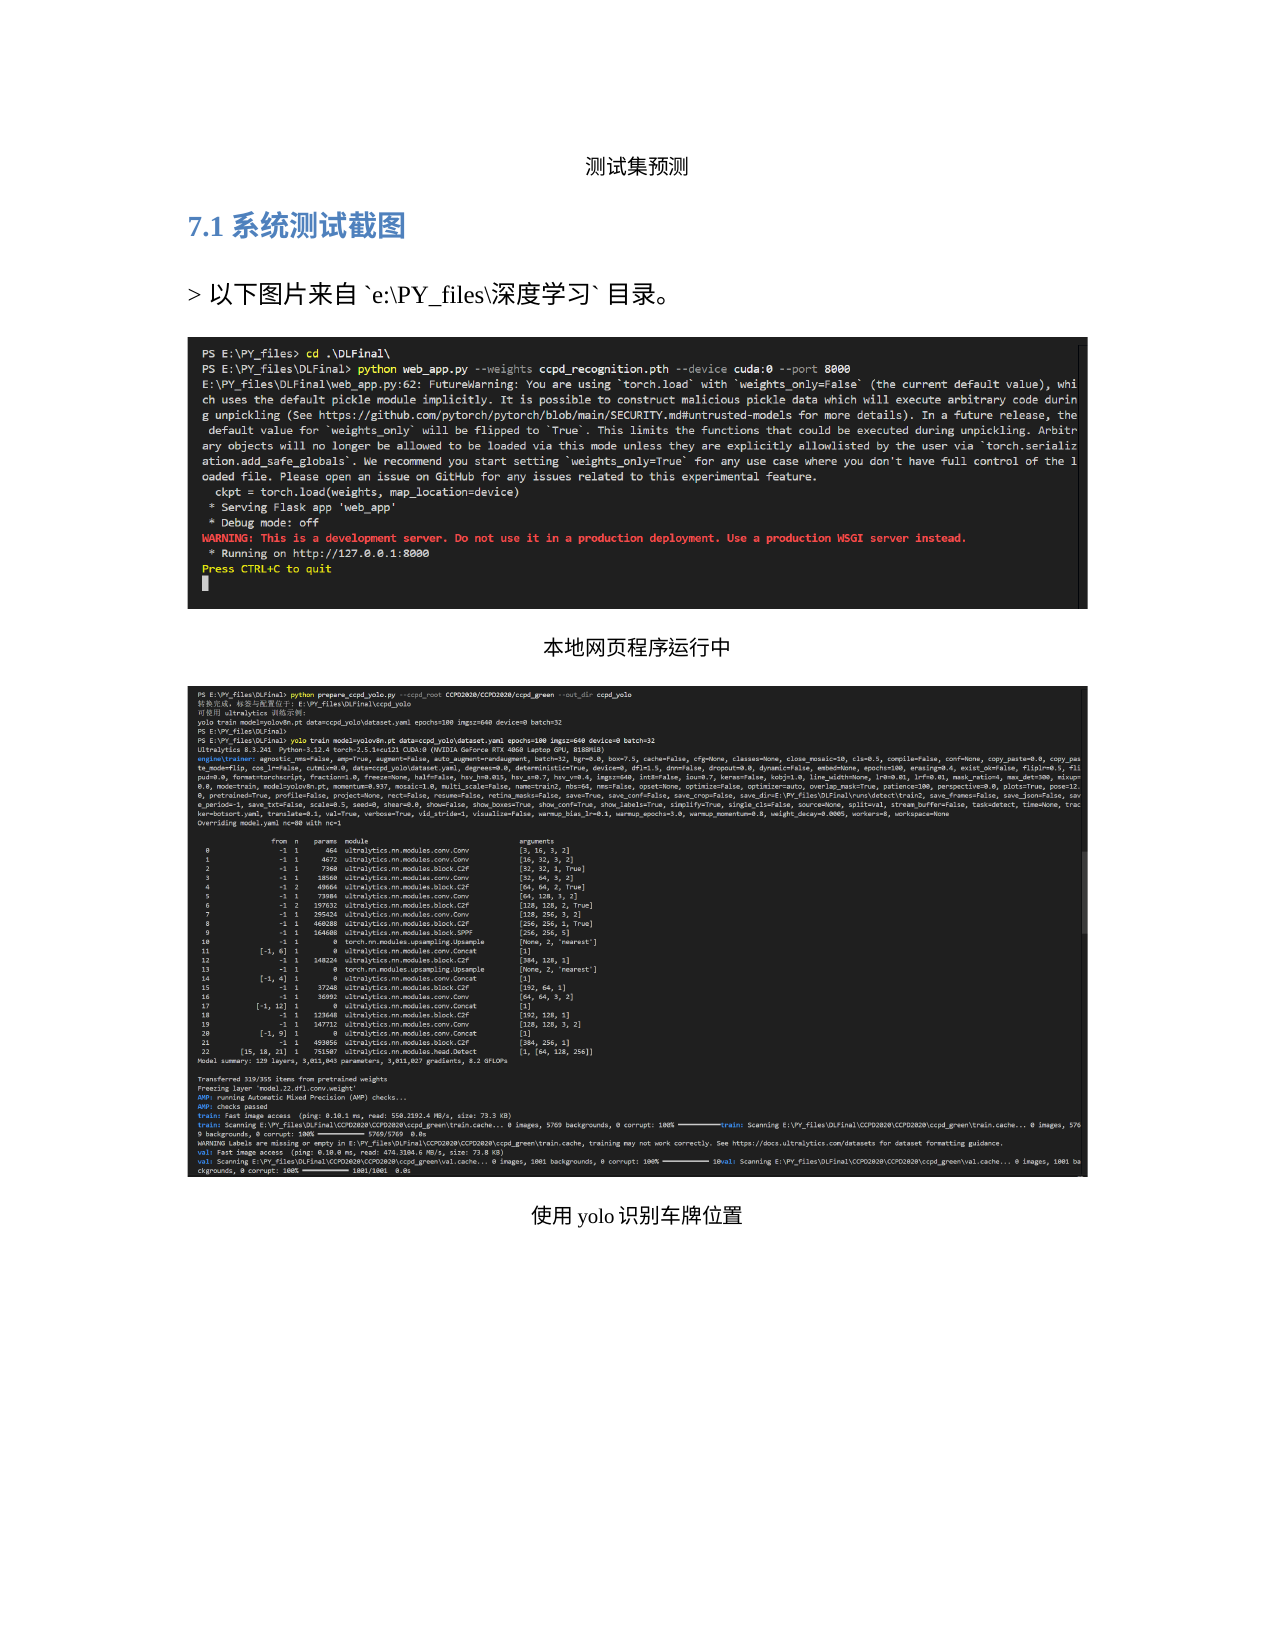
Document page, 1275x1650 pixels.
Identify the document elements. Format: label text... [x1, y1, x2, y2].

subtitle 7.1 系统测试截图 [187, 206, 1087, 245]
text > 以下图片来自 `e:\PY_files\深度学习` 目录。 [187, 275, 1087, 311]
text 使用yolo识别车牌位置 [187, 1202, 1087, 1230]
picture [187, 686, 1088, 1177]
text 本地网页程序运行中 [187, 633, 1087, 661]
text 测试集预测 [187, 150, 1087, 180]
picture [187, 337, 1088, 609]
